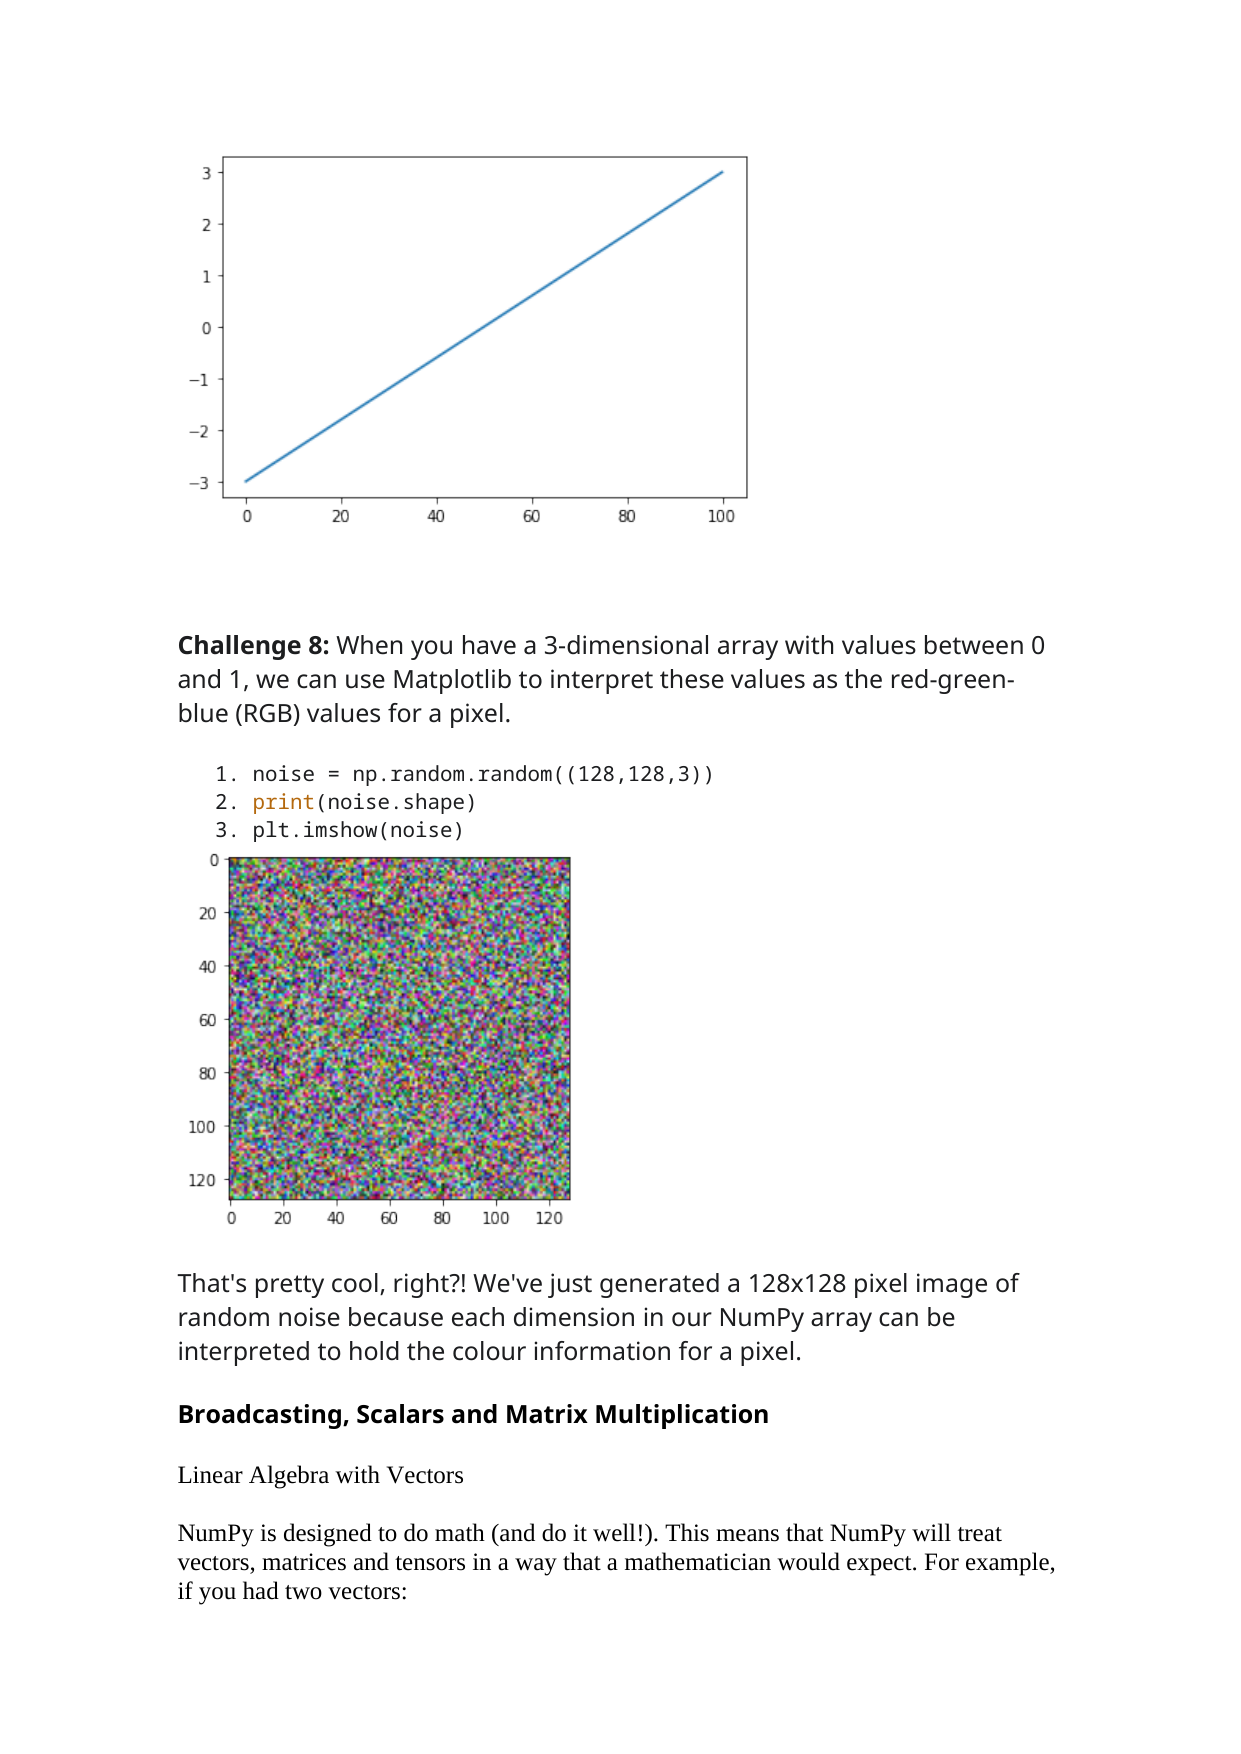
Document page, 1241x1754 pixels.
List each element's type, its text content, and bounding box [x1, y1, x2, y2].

text Challenge 8: When you have a 3-dimensional array with values between 0 and 1, we can use Matplotlib to interpret these values as the red-green-blue (RGB) values for a pixel. [177, 627, 1063, 729]
list print(noise.shape) [215, 787, 1063, 816]
list noise = np.random.random((128,128,3)) [215, 759, 1063, 787]
text That's pretty cool, right?! We've just generated a 128x128 pixel image of random noise because each dimension in our NumPy array can be interpreted to hold the colour information for a pixel. [177, 1266, 1063, 1368]
text Broadcasting, Scalars and Matrix Multiplication [177, 1397, 1063, 1431]
text NumPy is designed to do math (and do it well!). This means that NumPy will treat vectors, matrices and tensors in a way that a mathematician would expect. For example, if you had two vectors: [177, 1518, 1063, 1604]
text Linear Algebra with Vectors [177, 1460, 1063, 1489]
list plt.imshow(noise) [215, 816, 1063, 844]
picture [177, 844, 579, 1237]
picture [177, 147, 755, 535]
